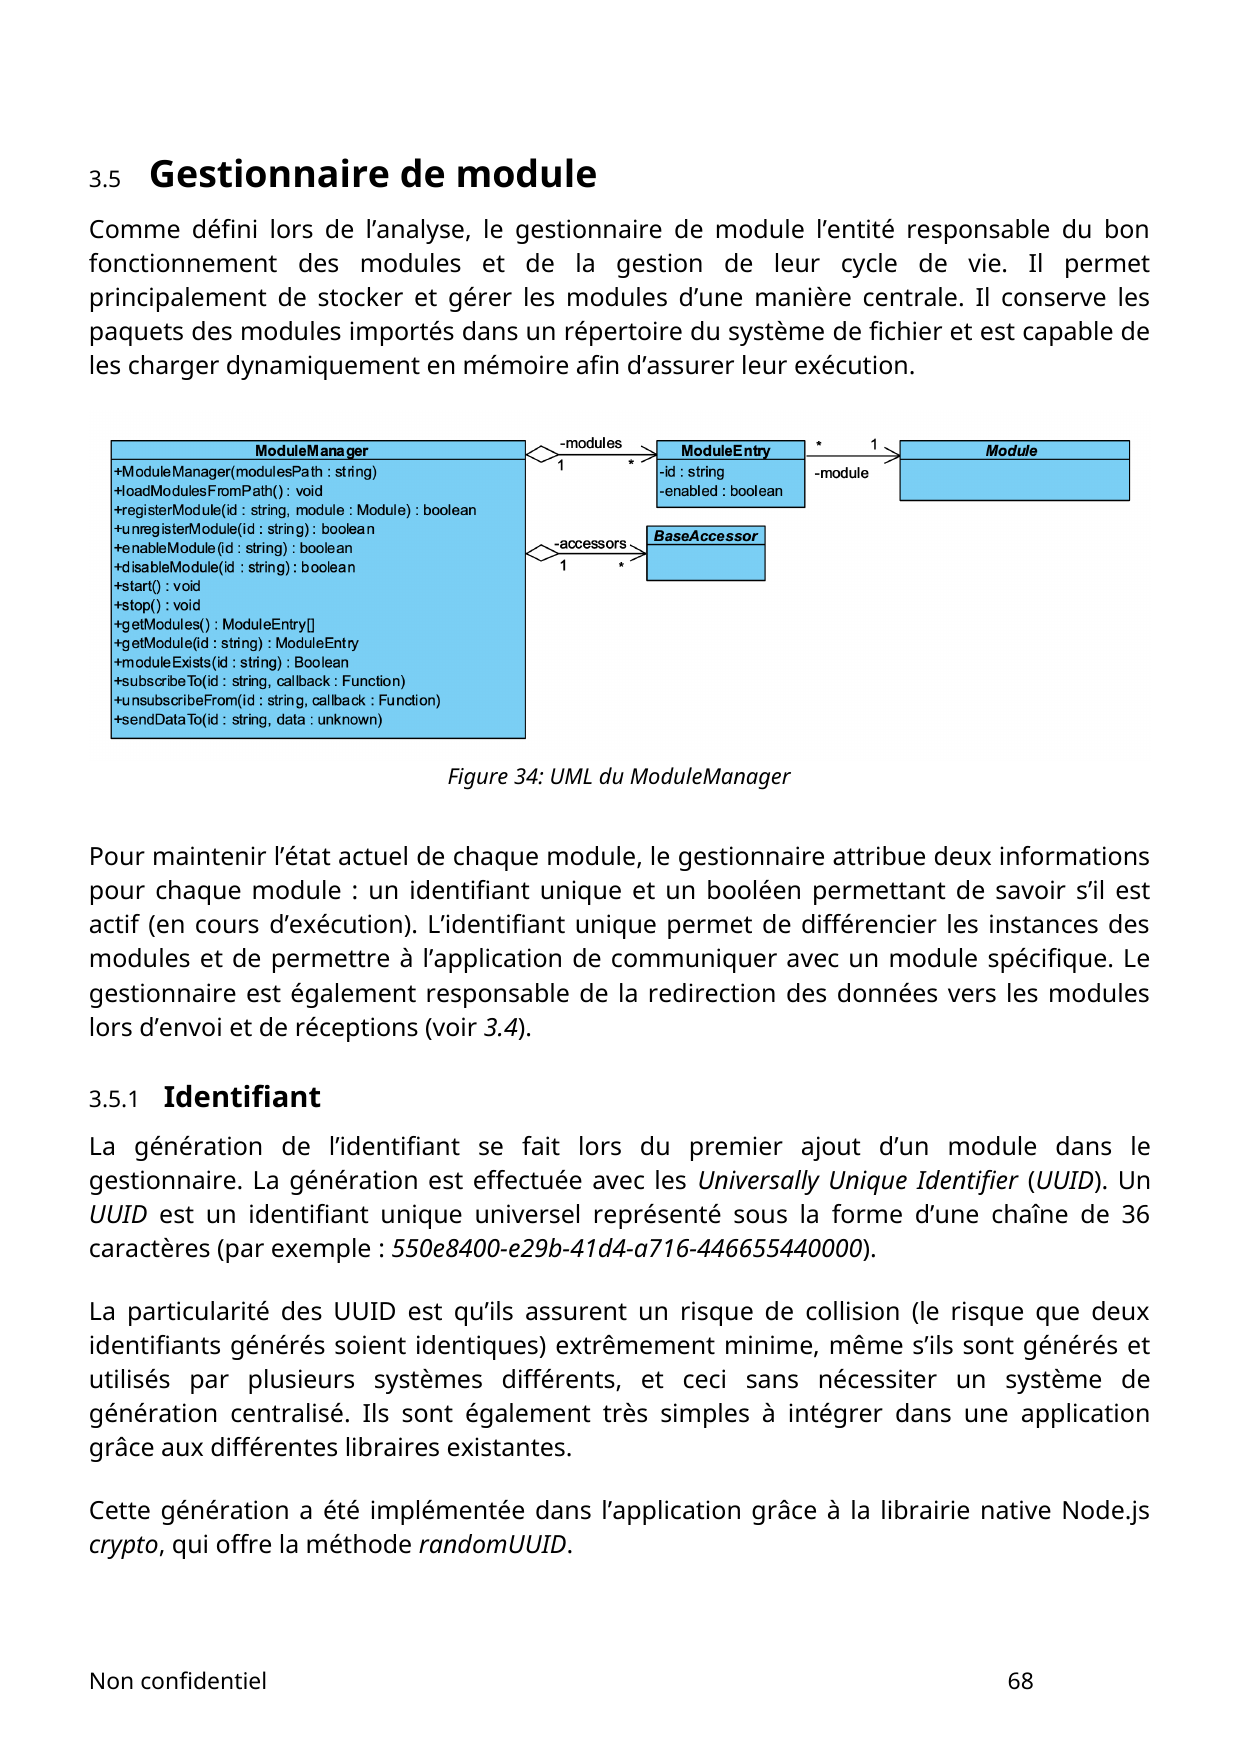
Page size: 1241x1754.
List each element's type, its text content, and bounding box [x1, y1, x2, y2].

subtitle Gestionnaire de module [89, 148, 1152, 199]
text La particularité des UUID est qu’ils assurent un risque de collision (le risque que deux identifiants générés soient identiques) extrêmement minime, même s’ils sont générés et utilisés par plusieurs systèmes différents, et ceci sans nécessiter un système de génération centralisé. Ils sont également très simples à intégrer dans une application grâce aux différentes libraires existantes. [89, 1293, 1152, 1464]
text Cette génération a été implémentée dans l’application grâce à la librairie native Node.js crypto, qui offre la méthode randomUUID. [89, 1492, 1152, 1561]
subtitle Identifiant [89, 1076, 1152, 1116]
text Comme défini lors de l’analyse, le gestionnaire de module l’entité responsable du bon fonctionnement des modules et de la gestion de leur cycle de vie. Il permet principalement de stocker et gérer les modules d’une manière centrale. Il conserve les paquets des modules importés dans un répertoire du système de fichier et est capable de les charger dynamiquement en mémoire afin d’assurer leur exécution. [89, 211, 1152, 382]
text Pour maintenir l’état actuel de chaque module, le gestionnaire attribue deux informations pour chaque module : un identifiant unique et un booléen permettant de savoir s’il est actif (en cours d’exécution). L’identifiant unique permet de différencier les instances des modules et de permettre à l’application de communiquer avec un module spécifique. Le gestionnaire est également responsable de la redirection des données vers les modules lors d’envoi et de réceptions (voir 3.4). [89, 839, 1152, 1043]
text La génération de l’identifiant se fait lors du premier ajout d’un module dans le gestionnaire. La génération est effectuée avec les Universally Unique Identifier (UUID). Un UUID est un identifiant unique universel représenté sous la forme d’une chaîne de 36 caractères (par exemple : 550e8400-e29b-41d4-a716-446655440000). [89, 1128, 1152, 1265]
picture [88, 410, 1152, 761]
text Figure 34: UML du ModuleManager [89, 761, 1152, 791]
